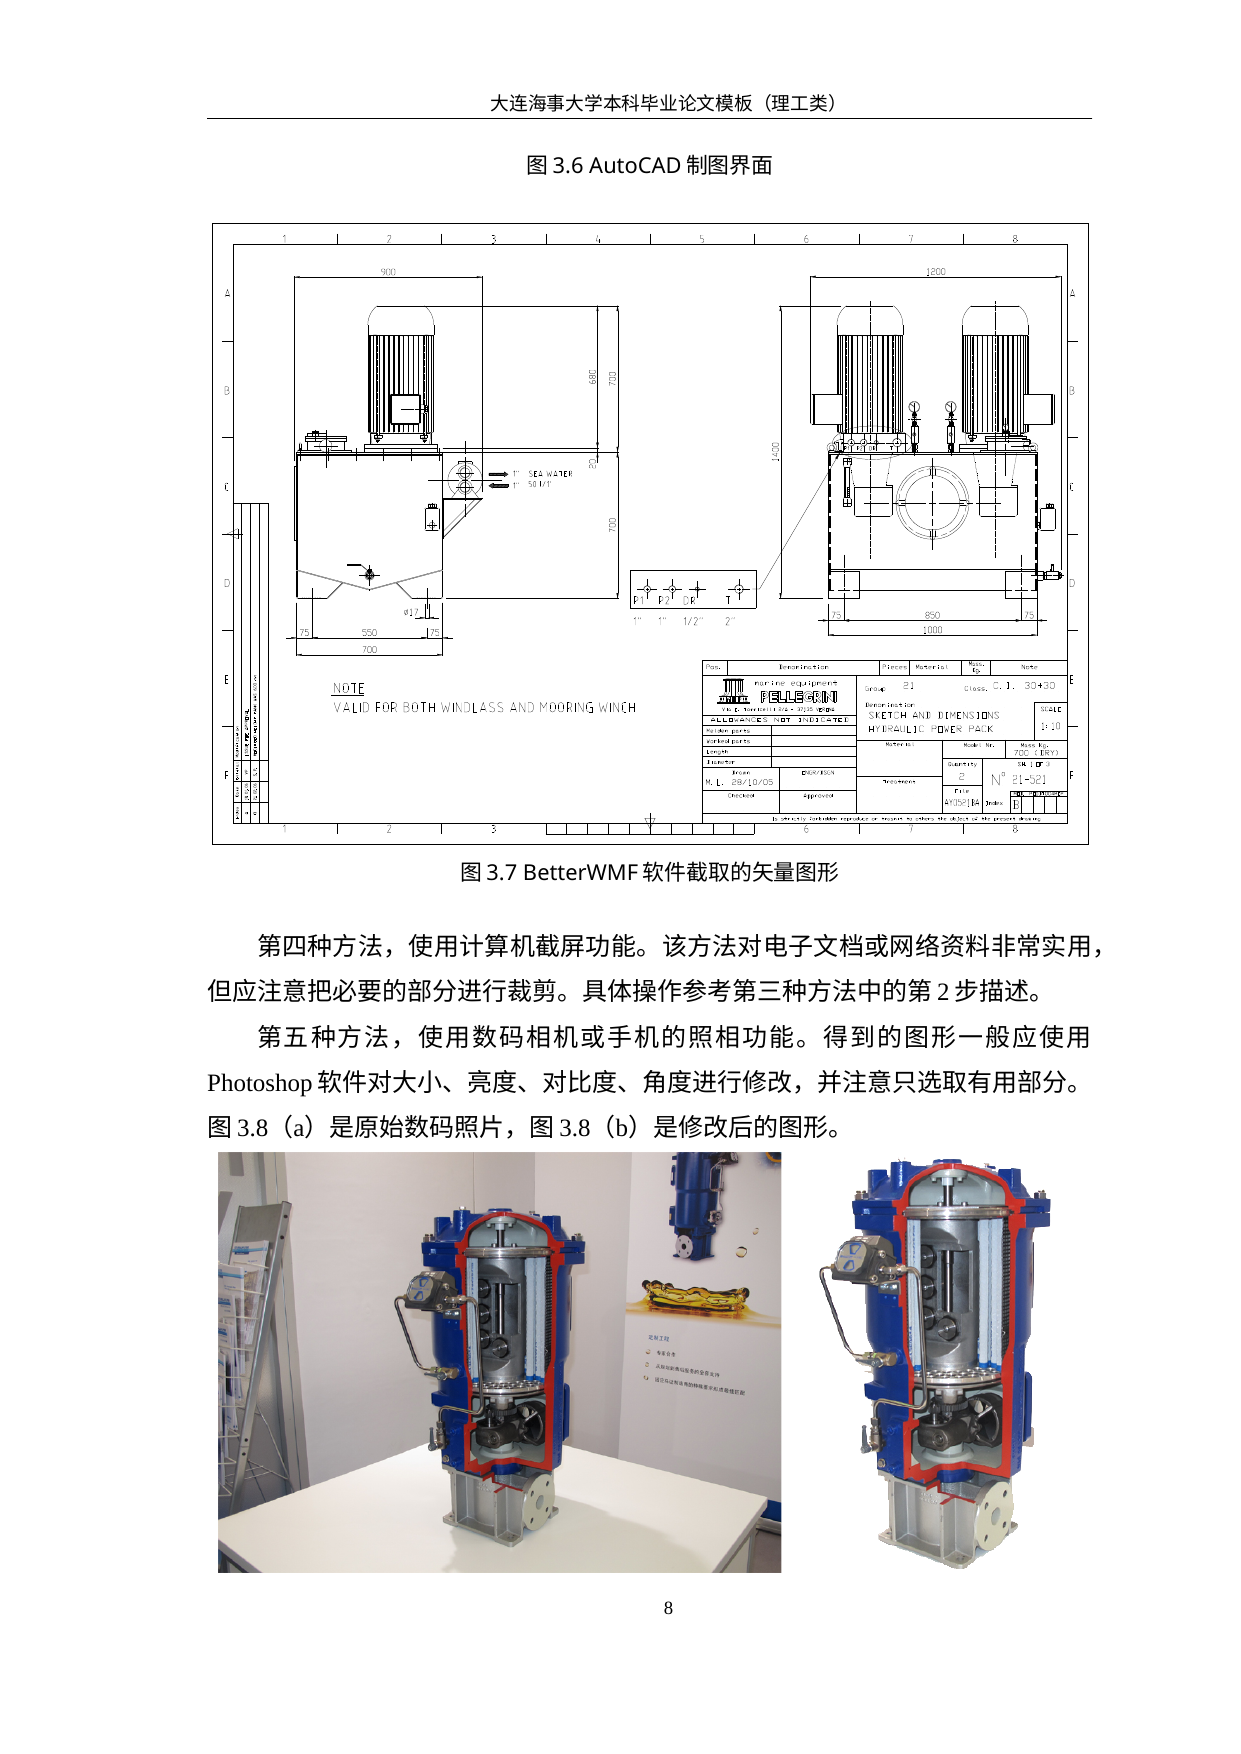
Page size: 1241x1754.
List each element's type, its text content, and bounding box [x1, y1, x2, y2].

text 第四种方法，使用计算机截屏功能。该方法对电子文档或网络资料非常实用，但应注意把必要的部分进行裁剪。具体操作参考第三种方法中的第2步描述。 [207, 926, 1092, 1008]
text 图3.7 BetterWMF软件截取的矢量图形 [207, 855, 1092, 887]
text 第五种方法，使用数码相机或手机的照相功能。得到的图形一般应使用Photoshop软件对大小、亮度、对比度、角度进行修改，并注意只选取有用部分。图3.8（a）是原始数码照片，图3.8（b）是修改后的图形。 [207, 1017, 1092, 1144]
table_header [207, 1153, 803, 1581]
text 图3.6 AutoCAD制图界面 [207, 148, 1092, 179]
picture [218, 1152, 782, 1573]
table_header [803, 1153, 1092, 1581]
